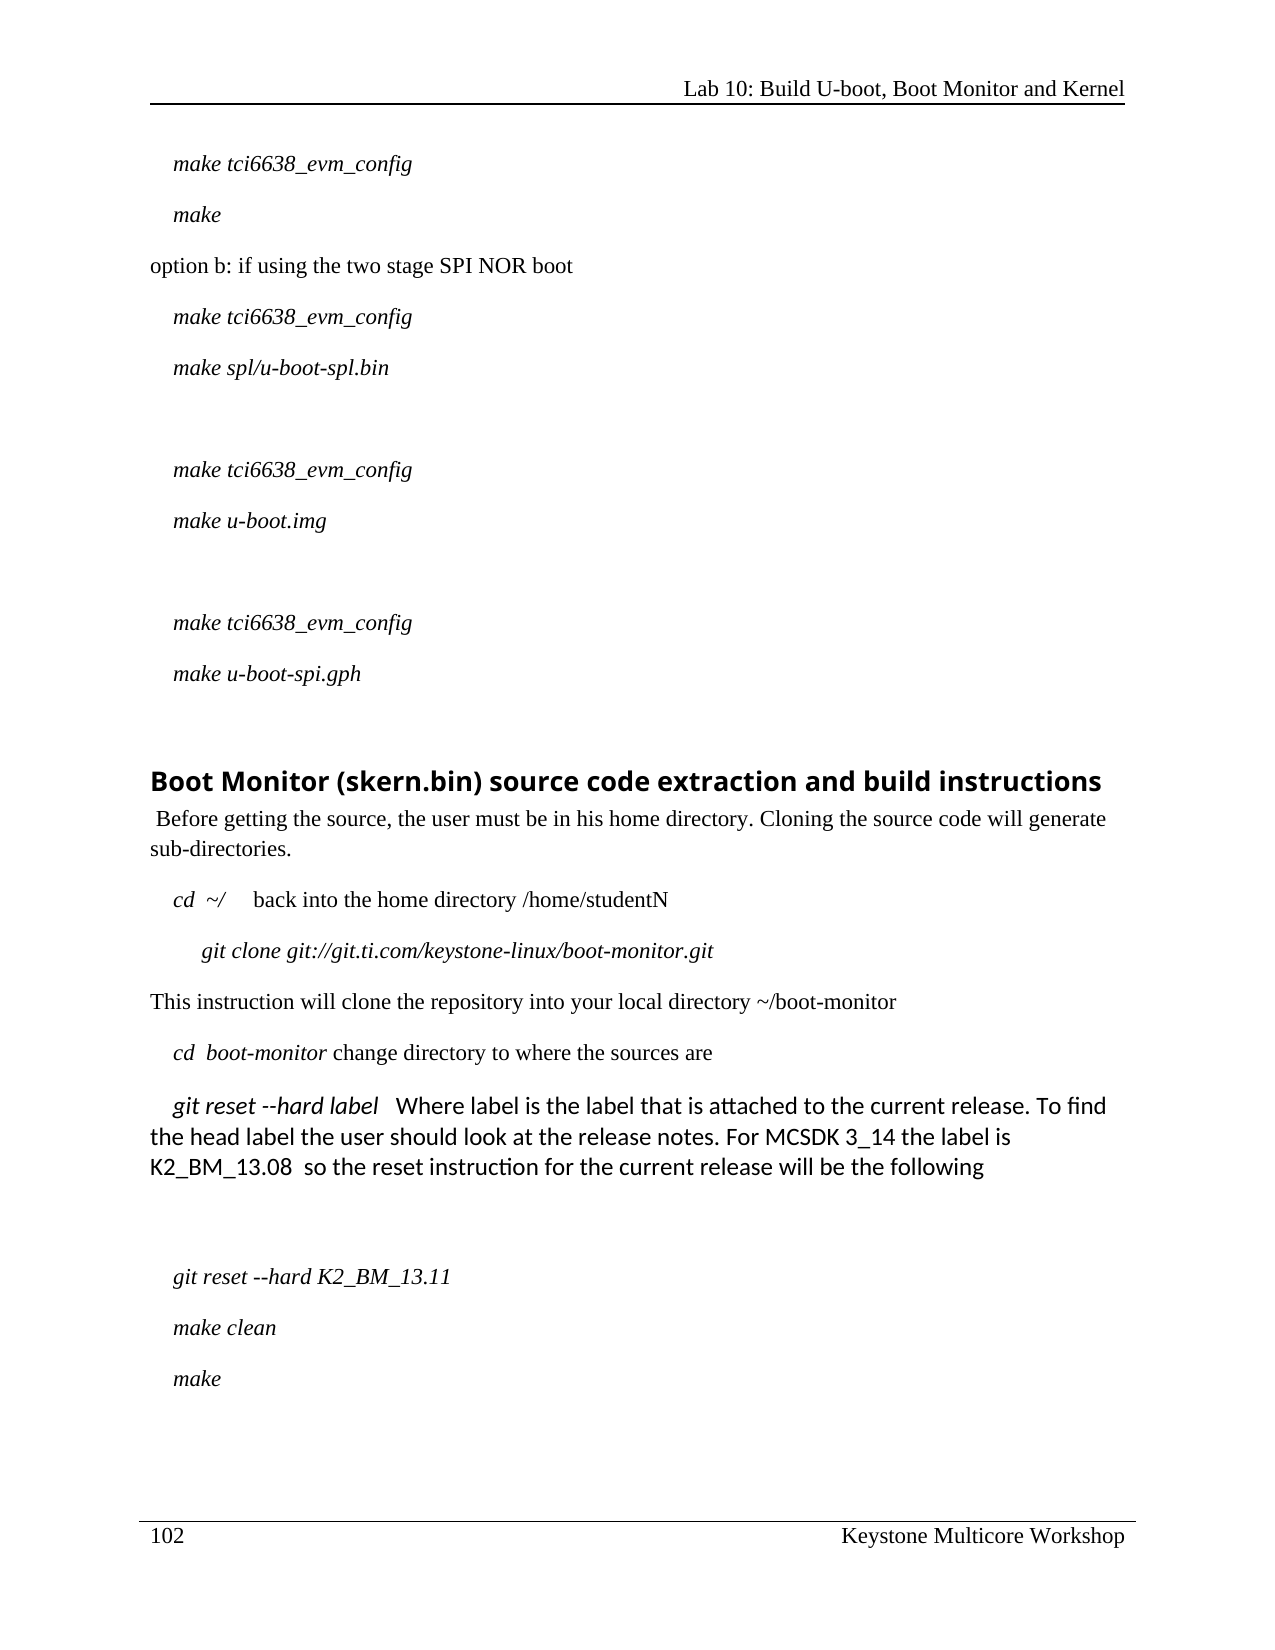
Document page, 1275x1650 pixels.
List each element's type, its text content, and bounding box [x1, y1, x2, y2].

text make clean [150, 1314, 1125, 1341]
text cd ~/ back into the home directory /home/studentN [150, 886, 1125, 912]
text make tci6638_evm_config [150, 609, 1125, 636]
text make tci6638_evm_config [150, 150, 1125, 176]
text make [150, 1366, 1125, 1392]
text make tci6638_evm_config [150, 303, 1125, 329]
text git reset --hard K2_BM_13.11 [150, 1263, 1125, 1290]
text git reset --hard label Where label is the label that is attached to the current release. To find the head label the user should look at the release notes. For MCSDK 3_14 the label is K2_BM_13.08 so the reset instruction for the current release will be the following [150, 1090, 1125, 1182]
text make tci6638_evm_config [150, 456, 1125, 483]
text make [150, 201, 1125, 227]
text This instruction will clone the repository into your local directory ~/boot-monitor [150, 988, 1125, 1014]
text make u-boot.img [150, 507, 1125, 534]
text make spl/u-boot-spl.bin [150, 354, 1125, 381]
subtitle Boot Monitor (skern.bin) source code extraction and build instructions [150, 762, 1125, 799]
text cd boot-monitor change directory to where the sources are [150, 1039, 1125, 1066]
text option b: if using the two stage SPI NOR boot [150, 252, 1125, 278]
text Before getting the source, the user must be in his home directory. Cloning the source code will generate sub-directories. [150, 805, 1125, 861]
text make u-boot-spi.gph [150, 660, 1125, 687]
text git clone git://git.ti.com/keystone-linux/boot-monitor.git [150, 937, 1125, 963]
